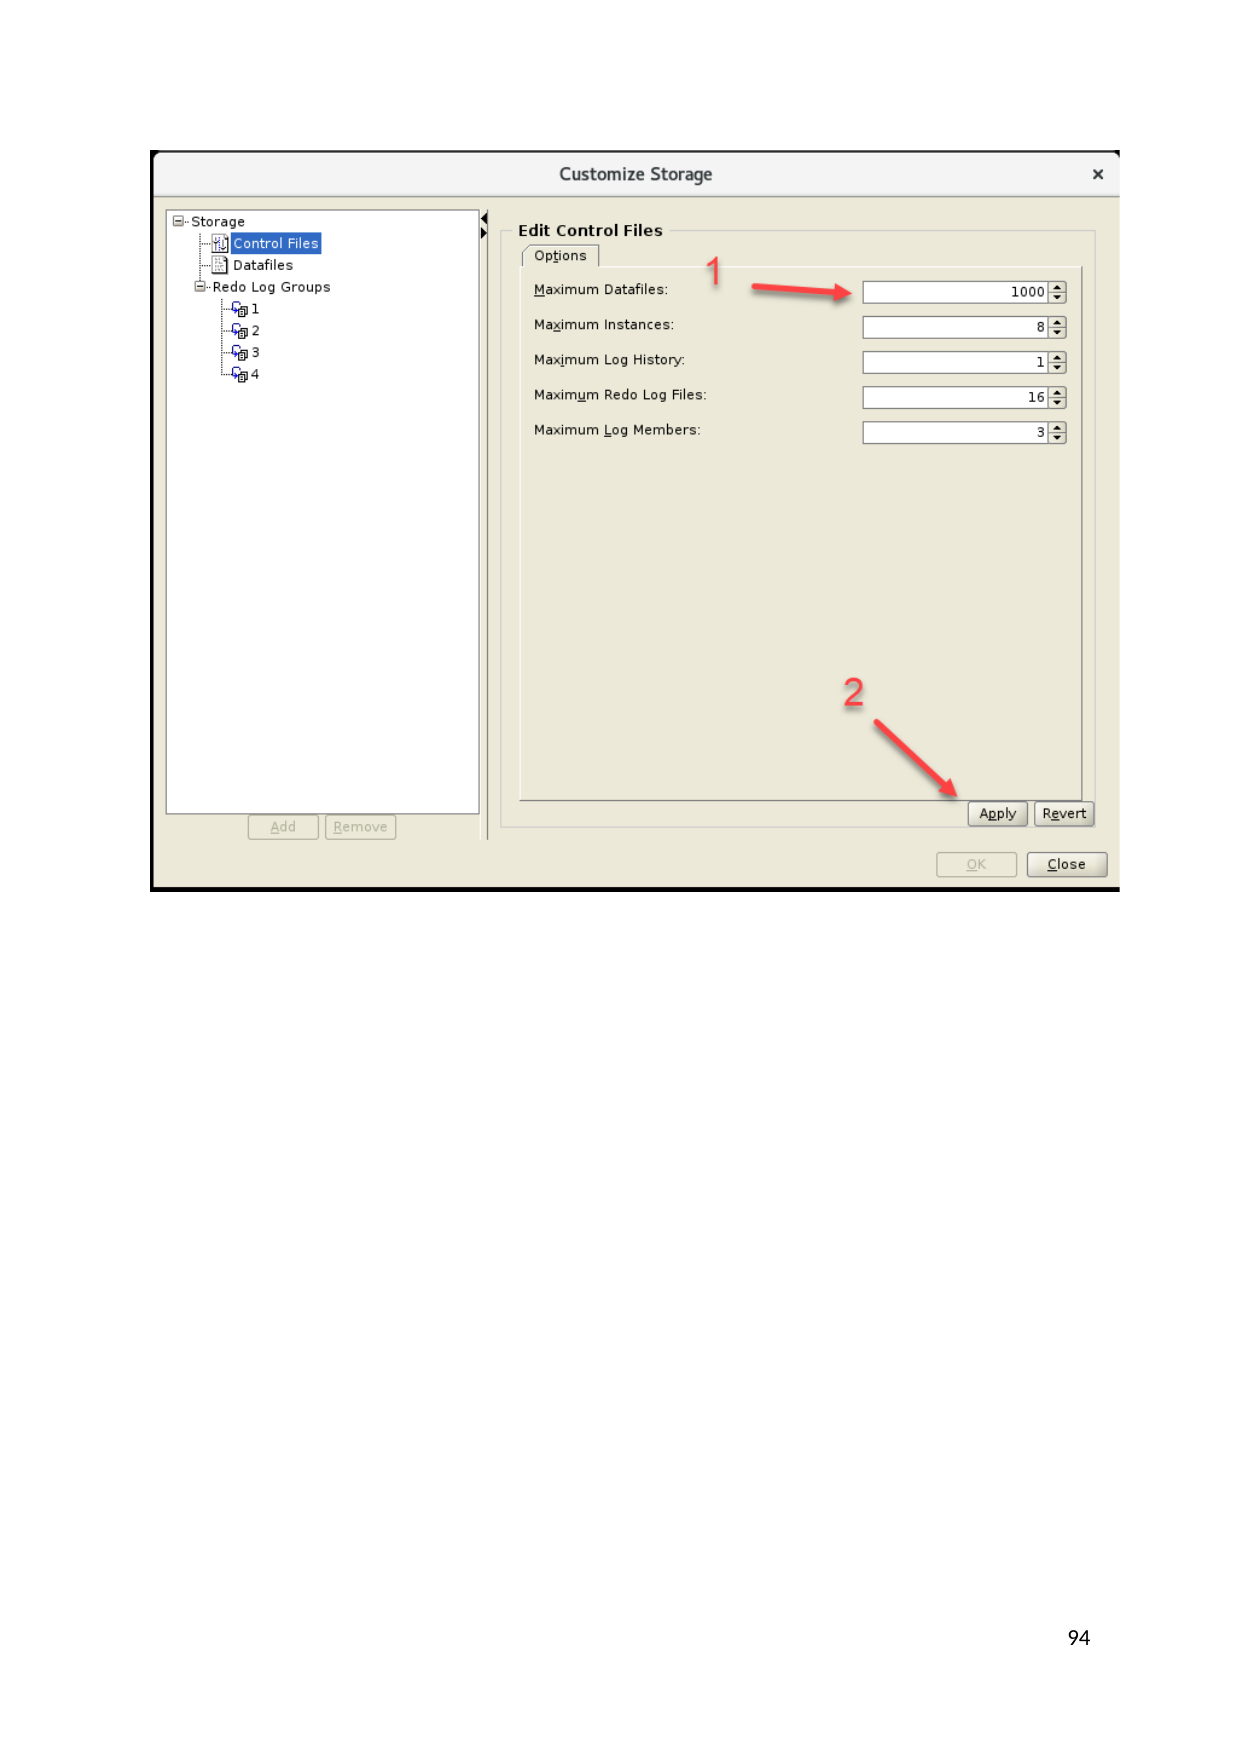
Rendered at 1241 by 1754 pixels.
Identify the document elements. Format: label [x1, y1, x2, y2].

picture [150, 150, 1120, 892]
